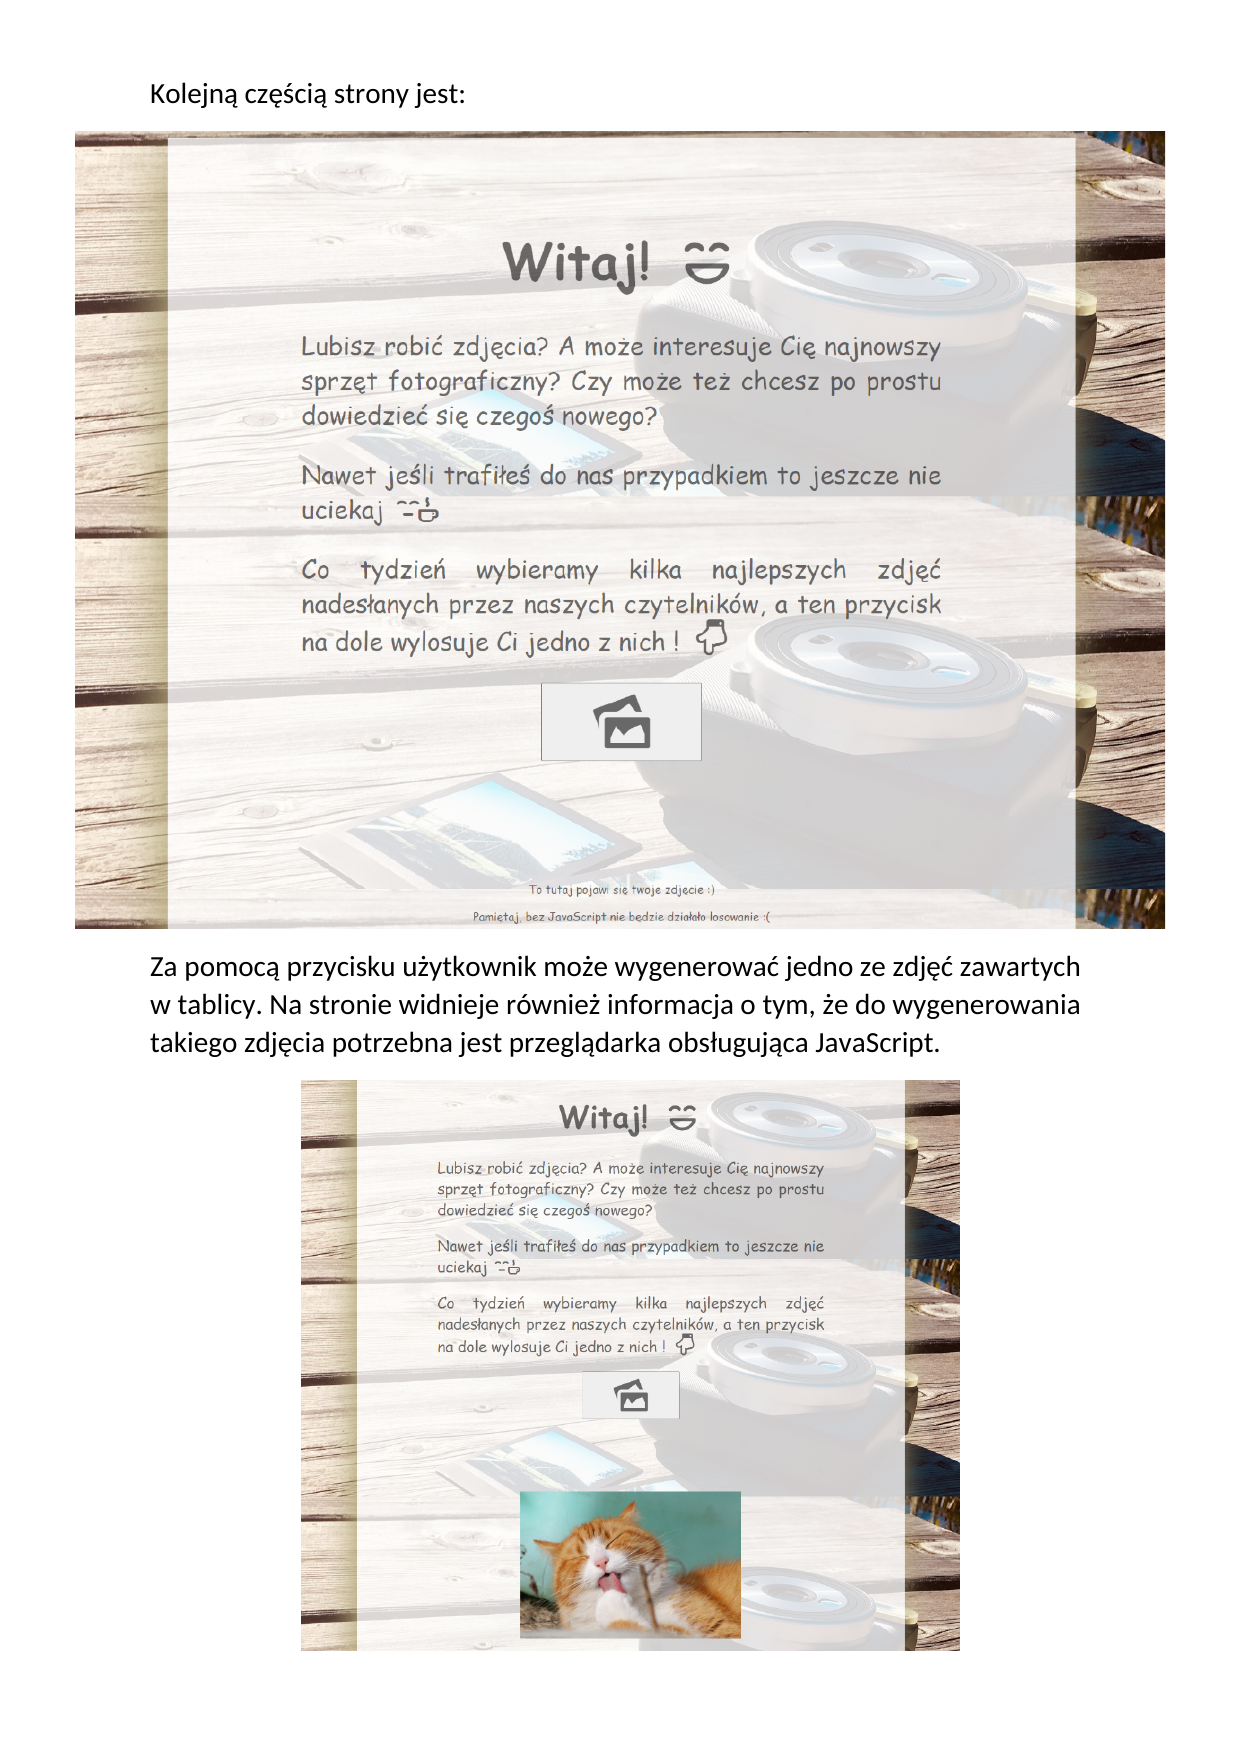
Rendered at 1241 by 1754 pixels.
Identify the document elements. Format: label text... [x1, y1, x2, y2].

picture [75, 130, 1166, 929]
text Kolejną częścią strony jest: [75, 75, 1165, 111]
text Za pomocą przycisku użytkownik może wygenerować jedno ze zdjęć zawartych w tablicy. Na stronie widnieje również informacja o tym, że do wygenerowania takiego zdjęcia potrzebna jest przeglądarka obsługująca JavaScript. [150, 948, 1165, 1060]
picture [300, 1079, 960, 1651]
